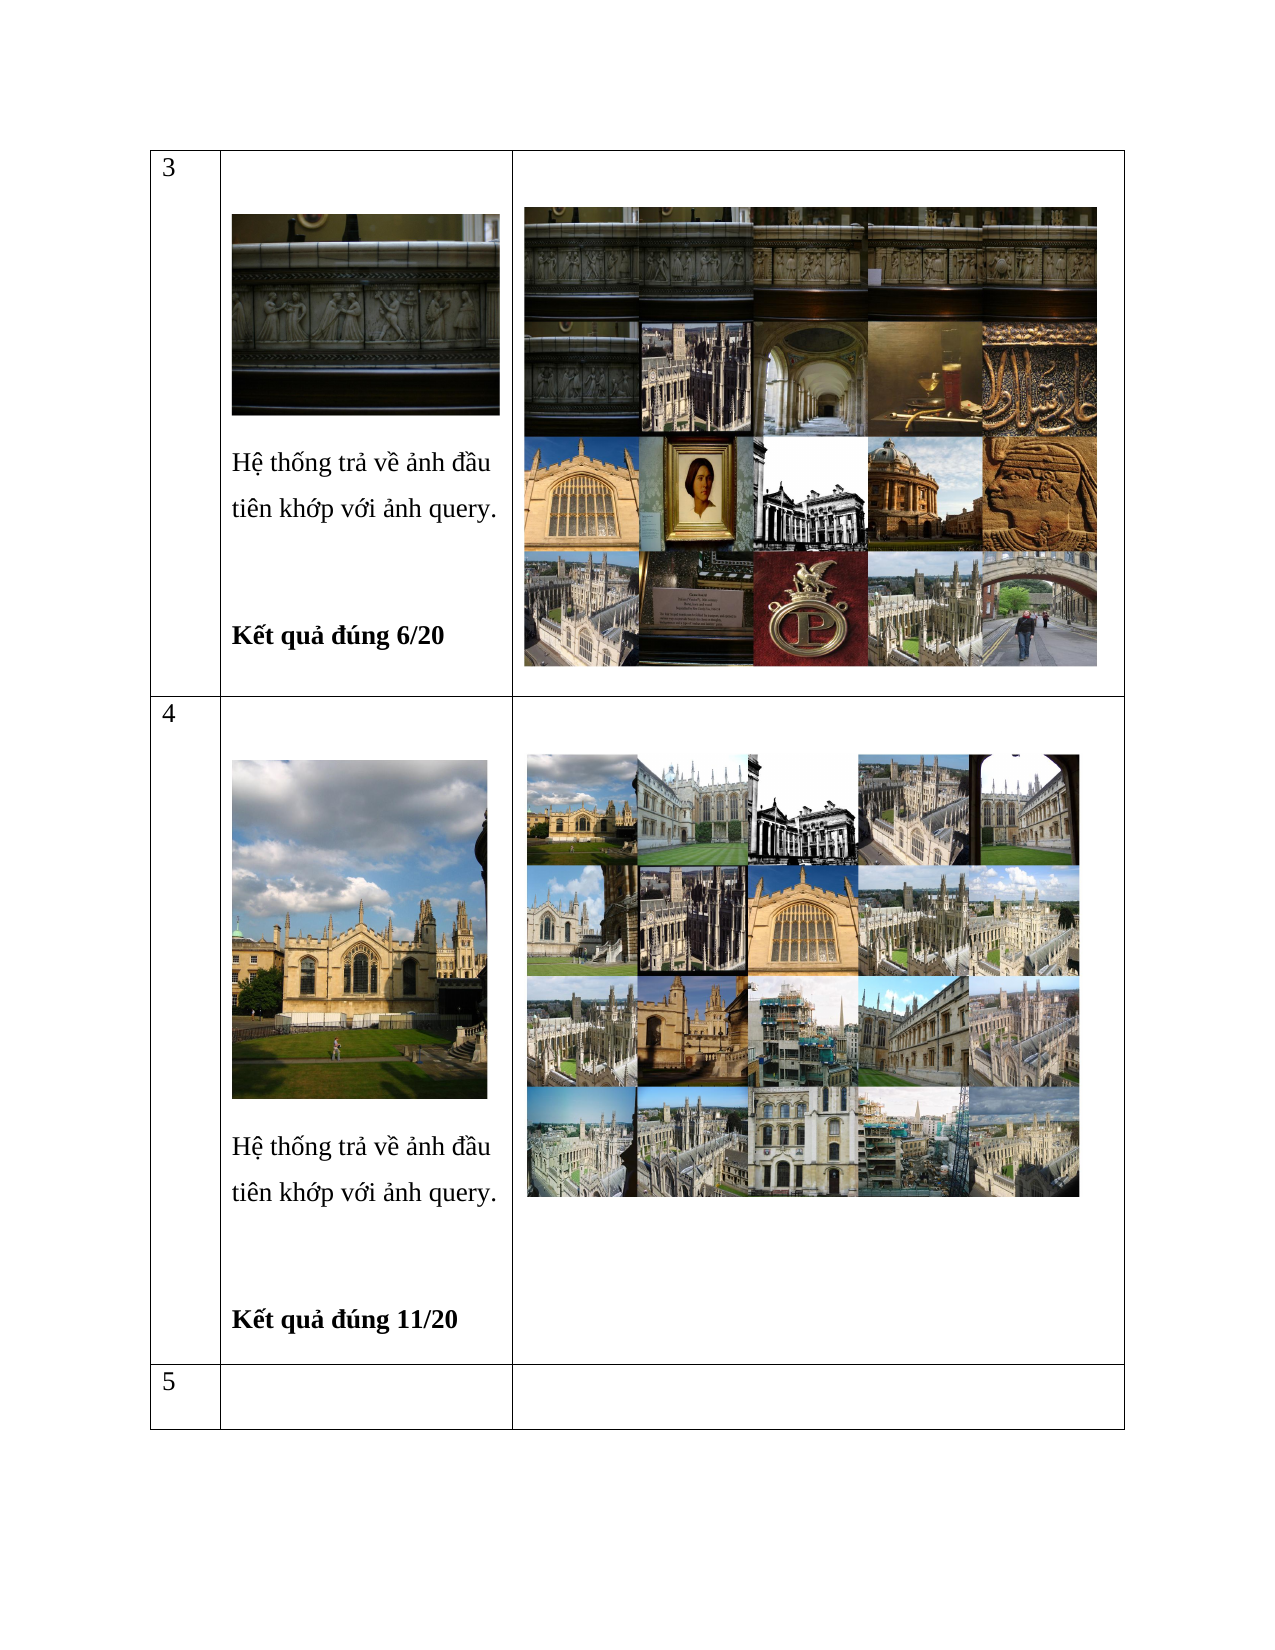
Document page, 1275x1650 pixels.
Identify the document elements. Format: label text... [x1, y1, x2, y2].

table_cell [513, 151, 1124, 696]
table_cell [513, 1365, 1124, 1428]
table_cell Hệ thống trả về ảnh đầu tiên khớp với ảnh query. Kết quả đúng 6/20 [221, 151, 512, 696]
picture [231, 214, 500, 416]
table_cell [513, 697, 1124, 1364]
table_cell 3 [151, 151, 220, 696]
table_cell 5 [151, 1365, 220, 1428]
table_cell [221, 1365, 512, 1428]
picture [231, 760, 489, 1100]
picture [524, 753, 1084, 1197]
table_cell Hệ thống trả về ảnh đầu tiên khớp với ảnh query. Kết quả đúng 11/20 [221, 697, 512, 1364]
picture [524, 207, 1098, 667]
table_cell 4 [151, 697, 220, 1364]
